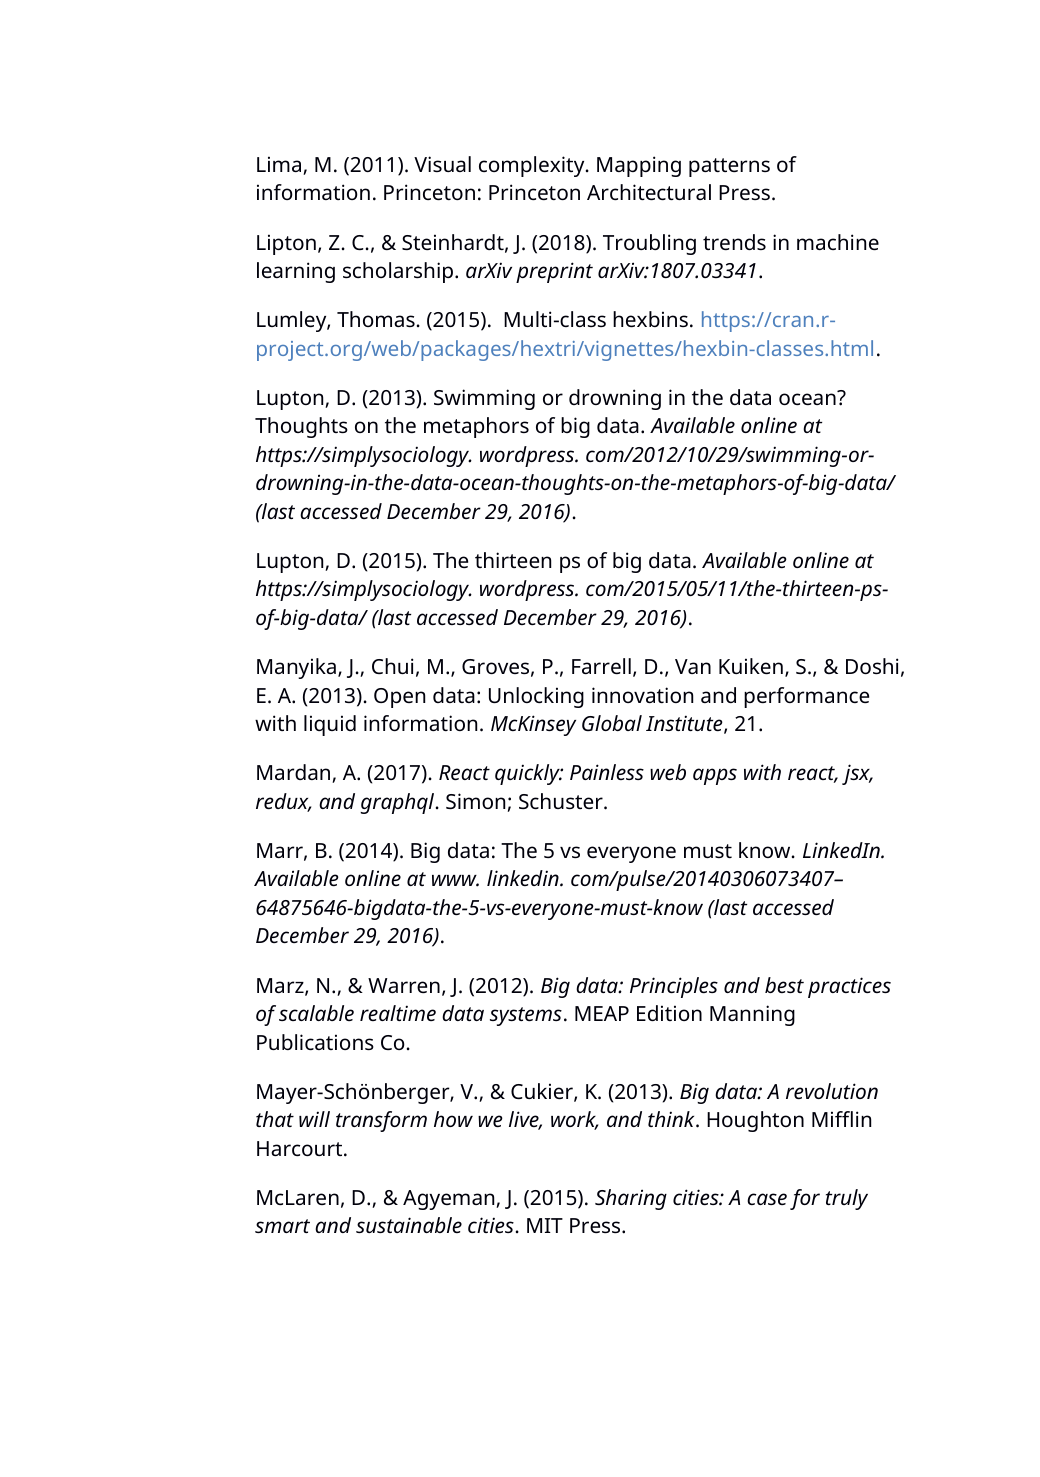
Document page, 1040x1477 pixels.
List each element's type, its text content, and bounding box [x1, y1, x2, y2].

text Manyika, J., Chui, M., Groves, P., Farrell, D., Van Kuiken, S., & Doshi, E. A. (2013). Open data: Unlocking innovation and performance with liquid information. McKinsey Global Institute, 21. [255, 652, 910, 738]
text Marz, N., & Warren, J. (2012). Big data: Principles and best practices of scalable realtime data systems. MEAP Edition Manning Publications Co. [255, 971, 910, 1056]
text Mayer-Schönberger, V., & Cukier, K. (2013). Big data: A revolution that will transform how we live, work, and think. Houghton Mifflin Harcourt. [255, 1077, 910, 1162]
text Lipton, Z. C., & Steinhardt, J. (2018). Troubling trends in machine learning scholarship. arXiv preprint arXiv:1807.03341. [255, 228, 910, 284]
text Marr, B. (2014). Big data: The 5 vs everyone must know. LinkedIn. Available online at www. linkedin. com/pulse/20140306073407–64875646-bigdata-the-5-vs-everyone-must-know (last accessed December 29, 2016). [255, 836, 910, 950]
text Lima, M. (2011). Visual complexity. Mapping patterns of information. Princeton: Princeton Architectural Press. [255, 150, 910, 207]
text McLaren, D., & Agyeman, J. (2015). Sharing cities: A case for truly smart and sustainable cities. MIT Press. [255, 1183, 910, 1240]
text Lumley, Thomas. (2015). Multi-class hexbins. https://cran.r-project.org/web/packages/hextri/vignettes/hexbin-classes.html. [255, 305, 910, 362]
text Mardan, A. (2017). React quickly: Painless web apps with react, jsx, redux, and graphql. Simon; Schuster. [255, 758, 910, 815]
text Lupton, D. (2013). Swimming or drowning in the data ocean? Thoughts on the metaphors of big data. Available online at https://simplysociology. wordpress. com/2012/10/29/swimming-or-drowning-in-the-data-ocean-thoughts-on-the-metaphors-of-big-data/ (last accessed December 29, 2016). [255, 383, 910, 525]
text Lupton, D. (2015). The thirteen ps of big data. Available online at https://simplysociology. wordpress. com/2015/05/11/the-thirteen-ps-of-big-data/ (last accessed December 29, 2016). [255, 546, 910, 631]
